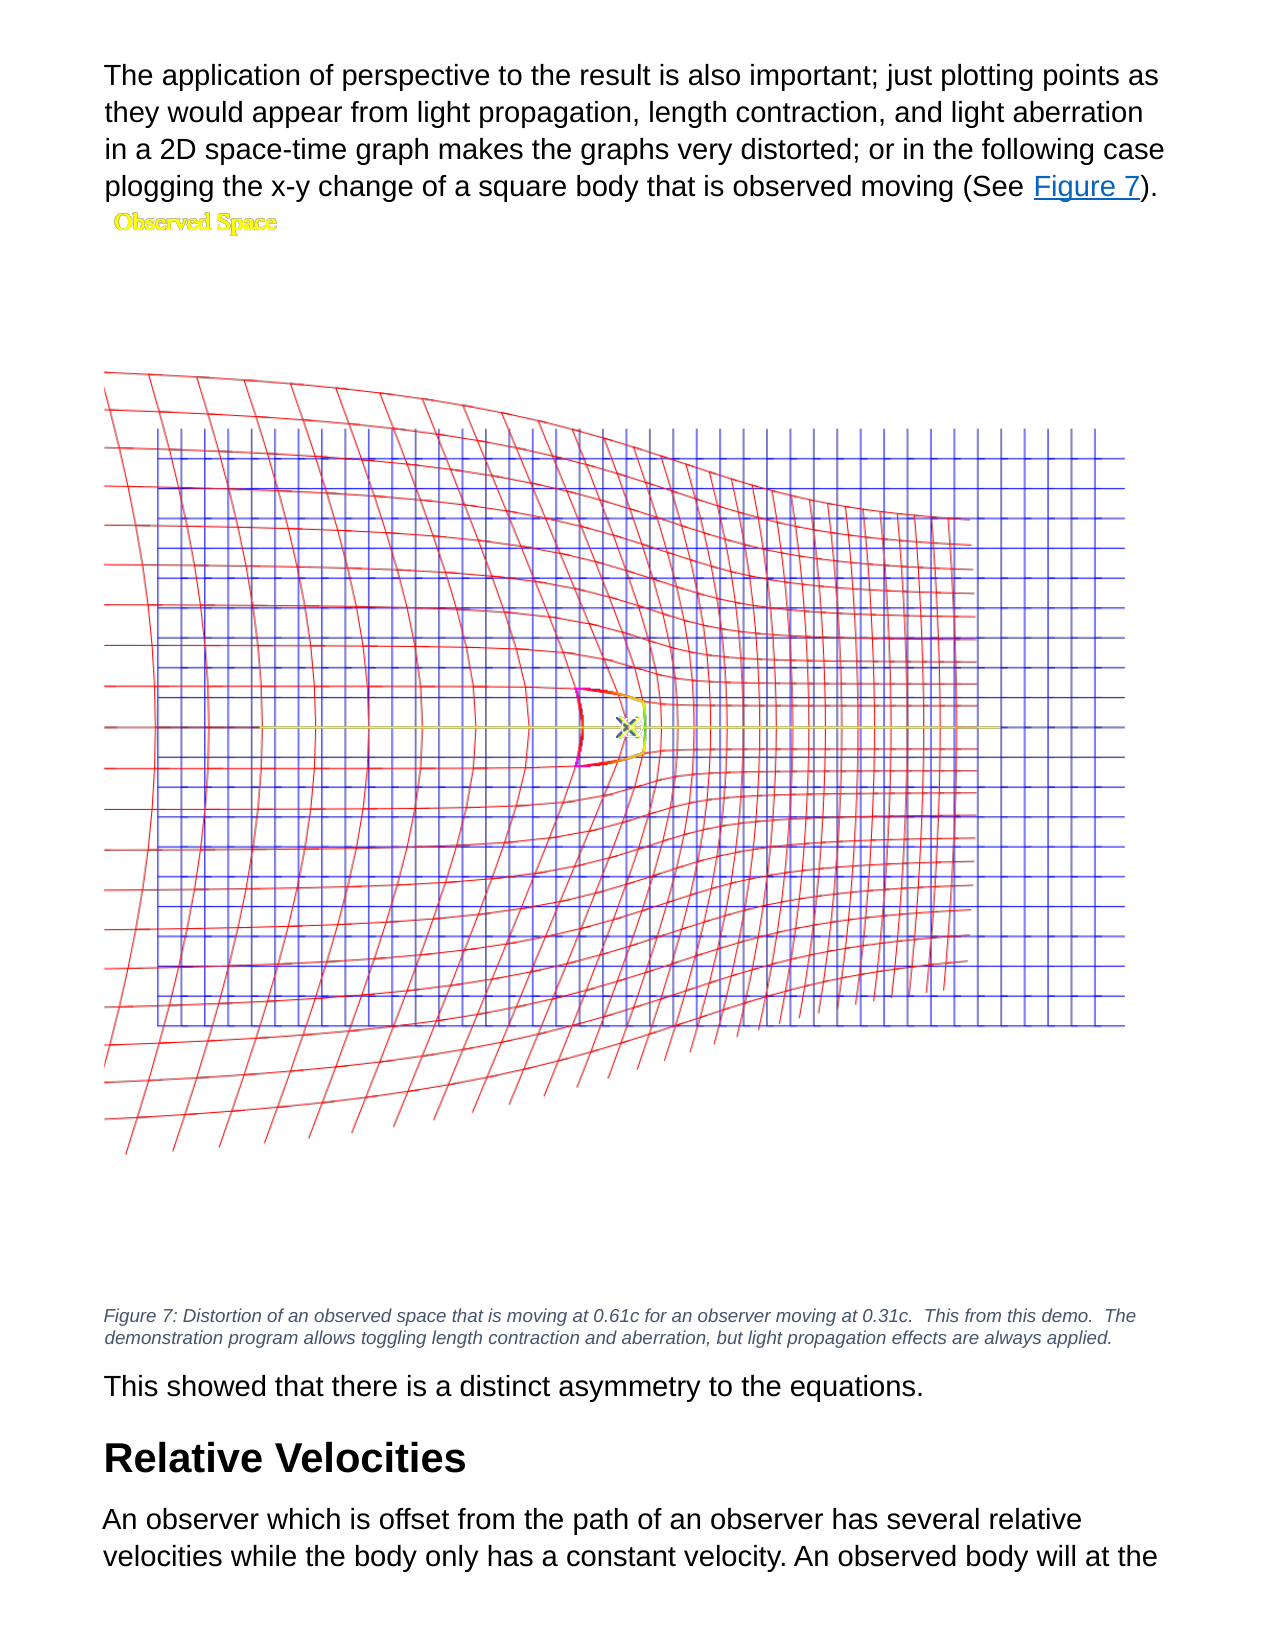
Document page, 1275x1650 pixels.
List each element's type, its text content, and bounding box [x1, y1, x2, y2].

text This showed that there is a distinct asymmetry to the equations. [103, 1369, 1172, 1403]
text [102, 1502, 1172, 1572]
subtitle Relative Velocities [103, 1433, 1172, 1481]
picture [104, 205, 1174, 1275]
